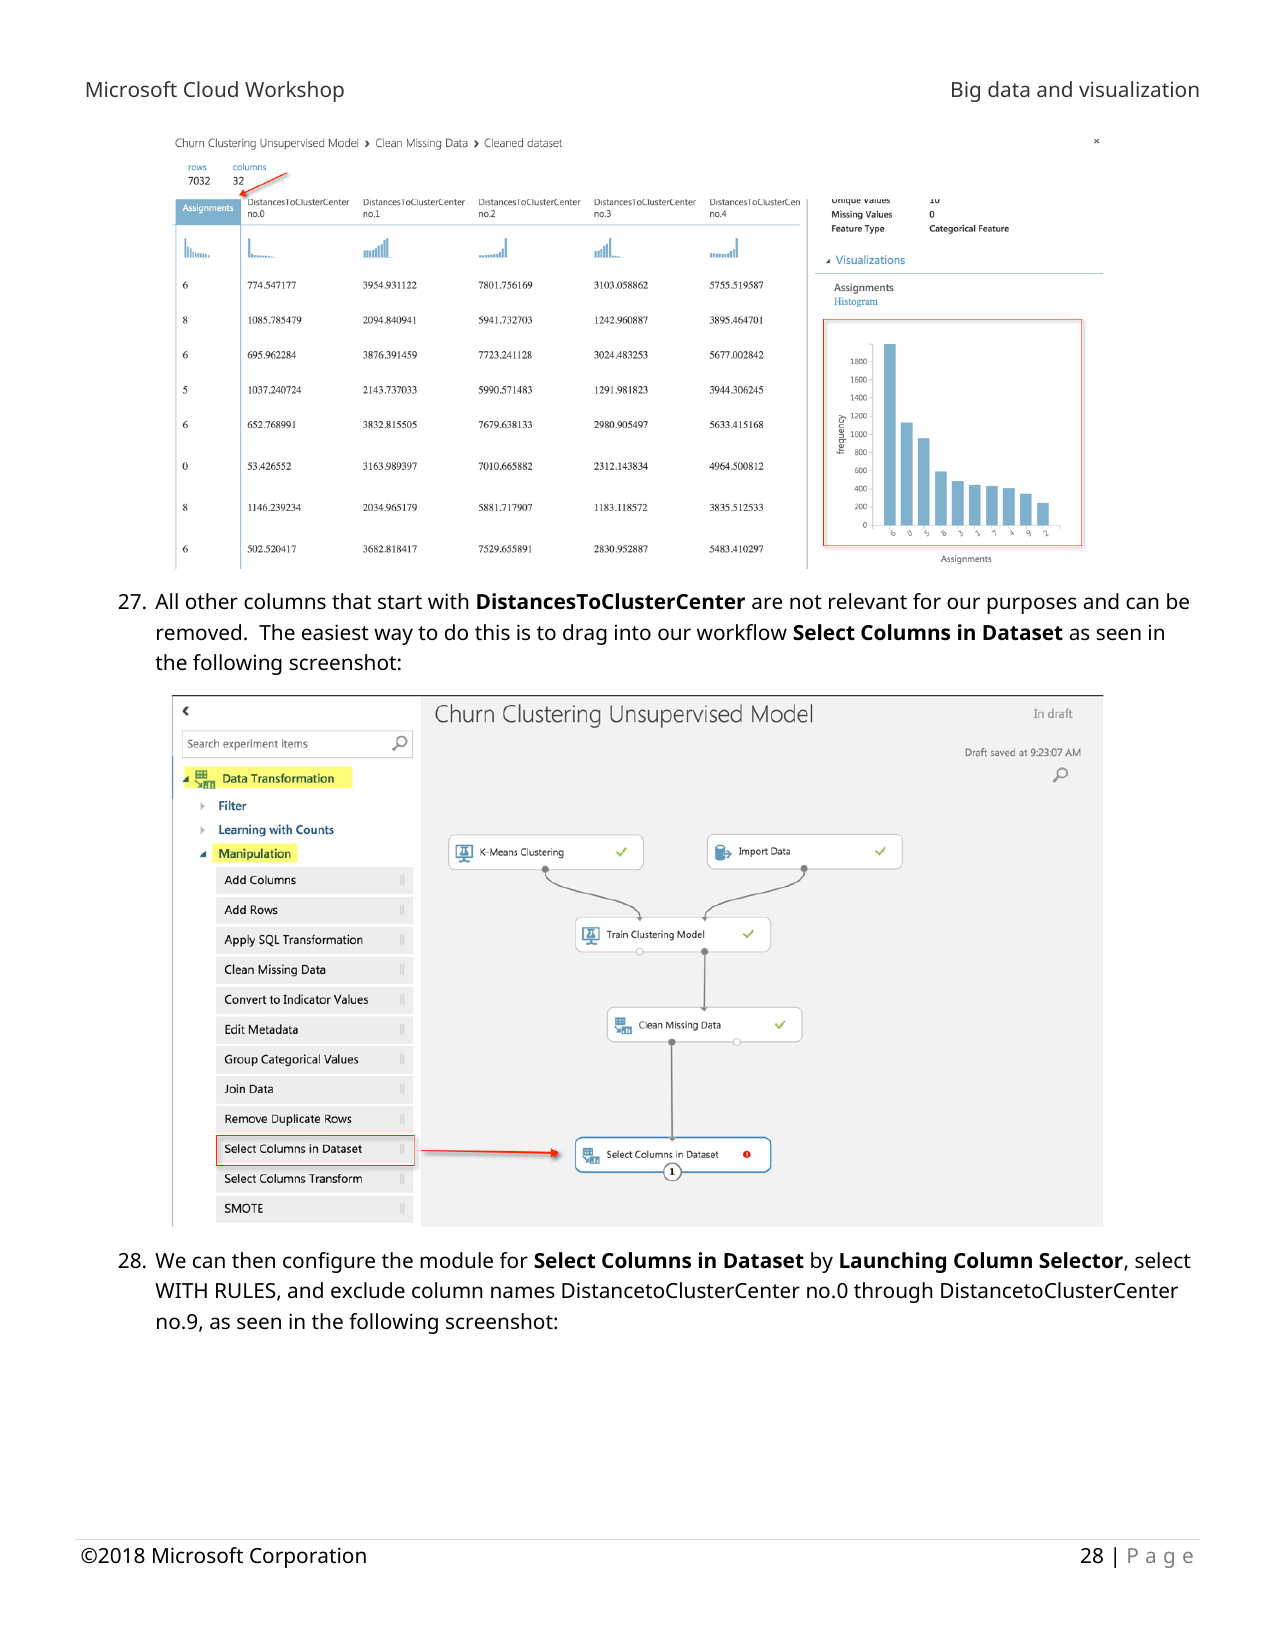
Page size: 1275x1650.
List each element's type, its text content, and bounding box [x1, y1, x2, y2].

list We can then configure the module for Select Columns in Dataset by Launching Column Selector, select WITH RULES, and exclude column names DistancetoClusterCenter no.0 through DistancetoClusterCenter no.9, as seen in the following screenshot: [118, 1246, 1200, 1336]
list All other columns that start with DistancesToClusterCenter are not relevant for our purposes and can be removed. The easiest way to do this is to drag into our workflow Select Columns in Dataset as seen in the following screenshot: [118, 587, 1200, 677]
picture [171, 695, 1104, 1227]
picture [172, 131, 1103, 569]
